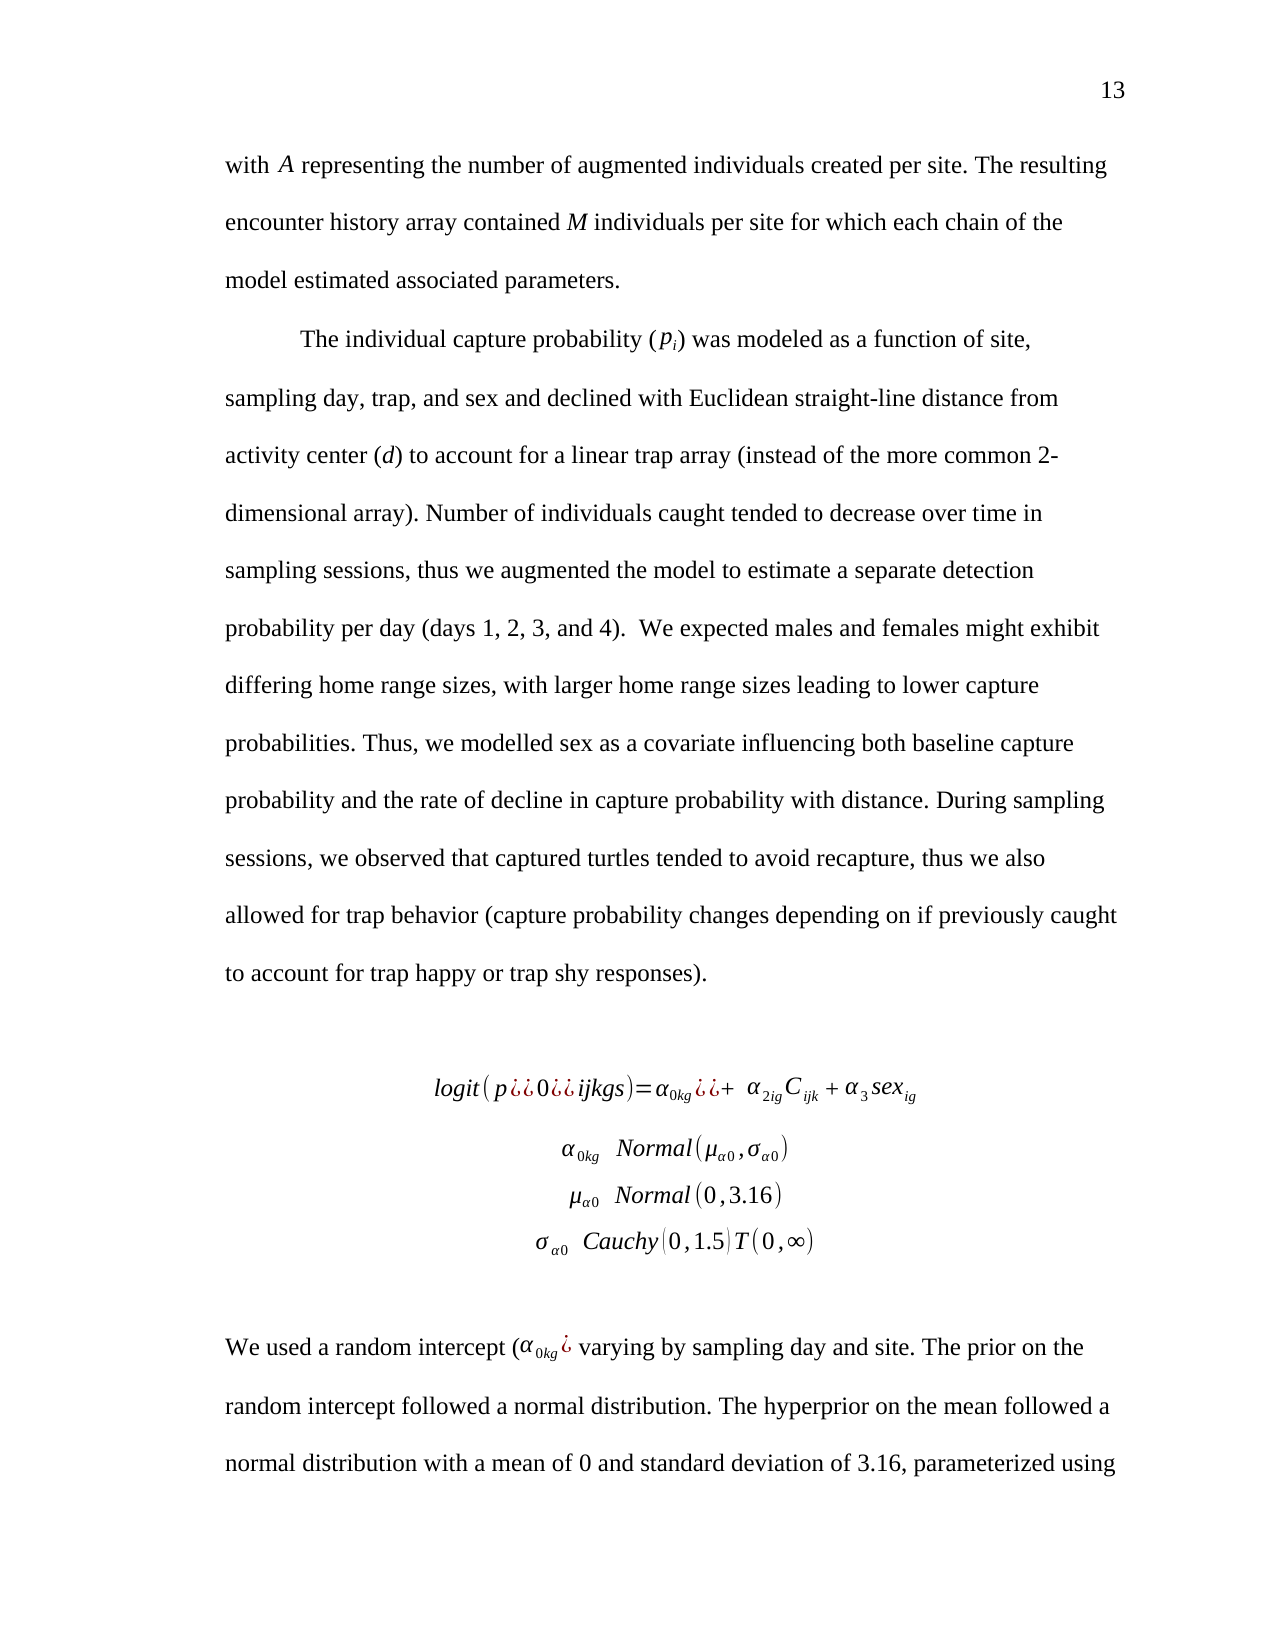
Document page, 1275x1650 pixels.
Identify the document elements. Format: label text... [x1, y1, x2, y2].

text with representing the number of augmented individuals created per site. The resulting encounter history array contained M individuals per site for which each chain of the model estimated associated parameters. [225, 150, 1125, 294]
text The individual capture probability () was modeled as a function of site, sampling day, trap, and sex and declined with Euclidean straight-line distance from activity center (d) to account for a linear trap array (instead of the more common 2-dimensional array). Number of individuals caught tended to decrease over time in sampling sessions, thus we augmented the model to estimate a separate detection probability per day (days 1, 2, 3, and 4). We expected males and females might exhibit differing home range sizes, with larger home range sizes leading to lower capture probabilities. Thus, we modelled sex as a covariate influencing both baseline capture probability and the rate of decline in capture probability with distance. During sampling sessions, we observed that captured turtles tended to avoid recapture, thus we also allowed for trap behavior (capture probability changes depending on if previously caught to account for trap happy or trap shy responses). [225, 322, 1125, 986]
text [225, 1331, 1125, 1477]
text + + [225, 1073, 1125, 1104]
